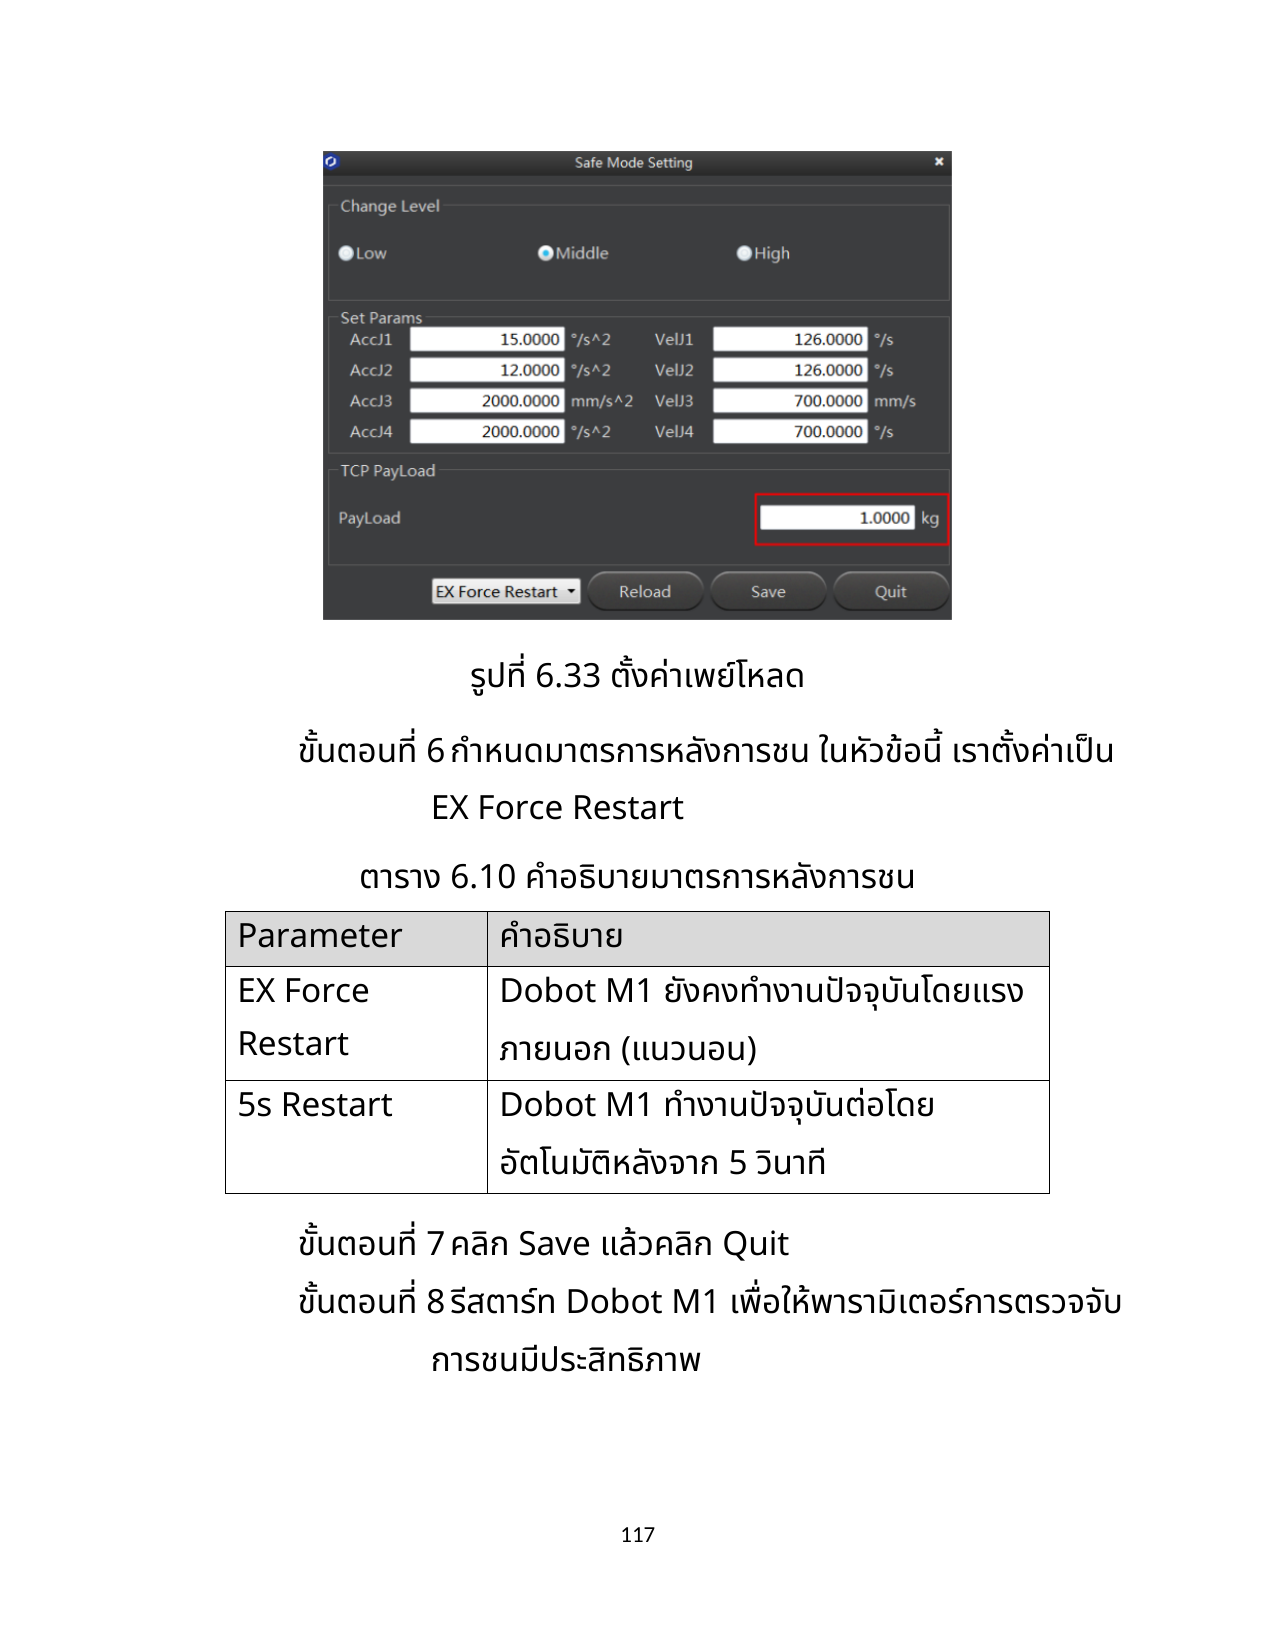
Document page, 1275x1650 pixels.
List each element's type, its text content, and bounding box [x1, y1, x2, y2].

text ขั้นตอนที่ 6 กำหนดมาตรการหลังการชน ในหัวข้อนี้ เราตั้งค่าเป็น EX Force Restart [298, 726, 1125, 829]
text ตาราง 6.10 คำอธิบายมาตรการหลังการชน [150, 853, 1125, 903]
table_header Parameter [226, 912, 487, 966]
picture [320, 150, 955, 623]
text ขั้นตอนที่ 8 รีสตาร์ท Dobot M1 เพื่อให้พารามิเตอร์การตรวจจับการชนมีประสิทธิภาพ [298, 1277, 1125, 1386]
text ขั้นตอนที่ 7 คลิก Save แล้วคลิก Quit [298, 1219, 1125, 1270]
table_cell 5s Restart [226, 1081, 487, 1193]
table_cell Dobot M1 ยังคงทำงานปัจจุบันโดยแรงภายนอก (แนวนอน) [488, 967, 1049, 1080]
table_cell Dobot M1 ทำงานปัจจุบันต่อโดยอัตโนมัติหลังจาก 5 วินาที [488, 1081, 1049, 1193]
text รูปที่ 6.33 ตั้งค่าเพย์โหลด [150, 652, 1125, 702]
table_cell EX Force Restart [226, 967, 487, 1080]
table_header คำอธิบาย [488, 912, 1049, 966]
